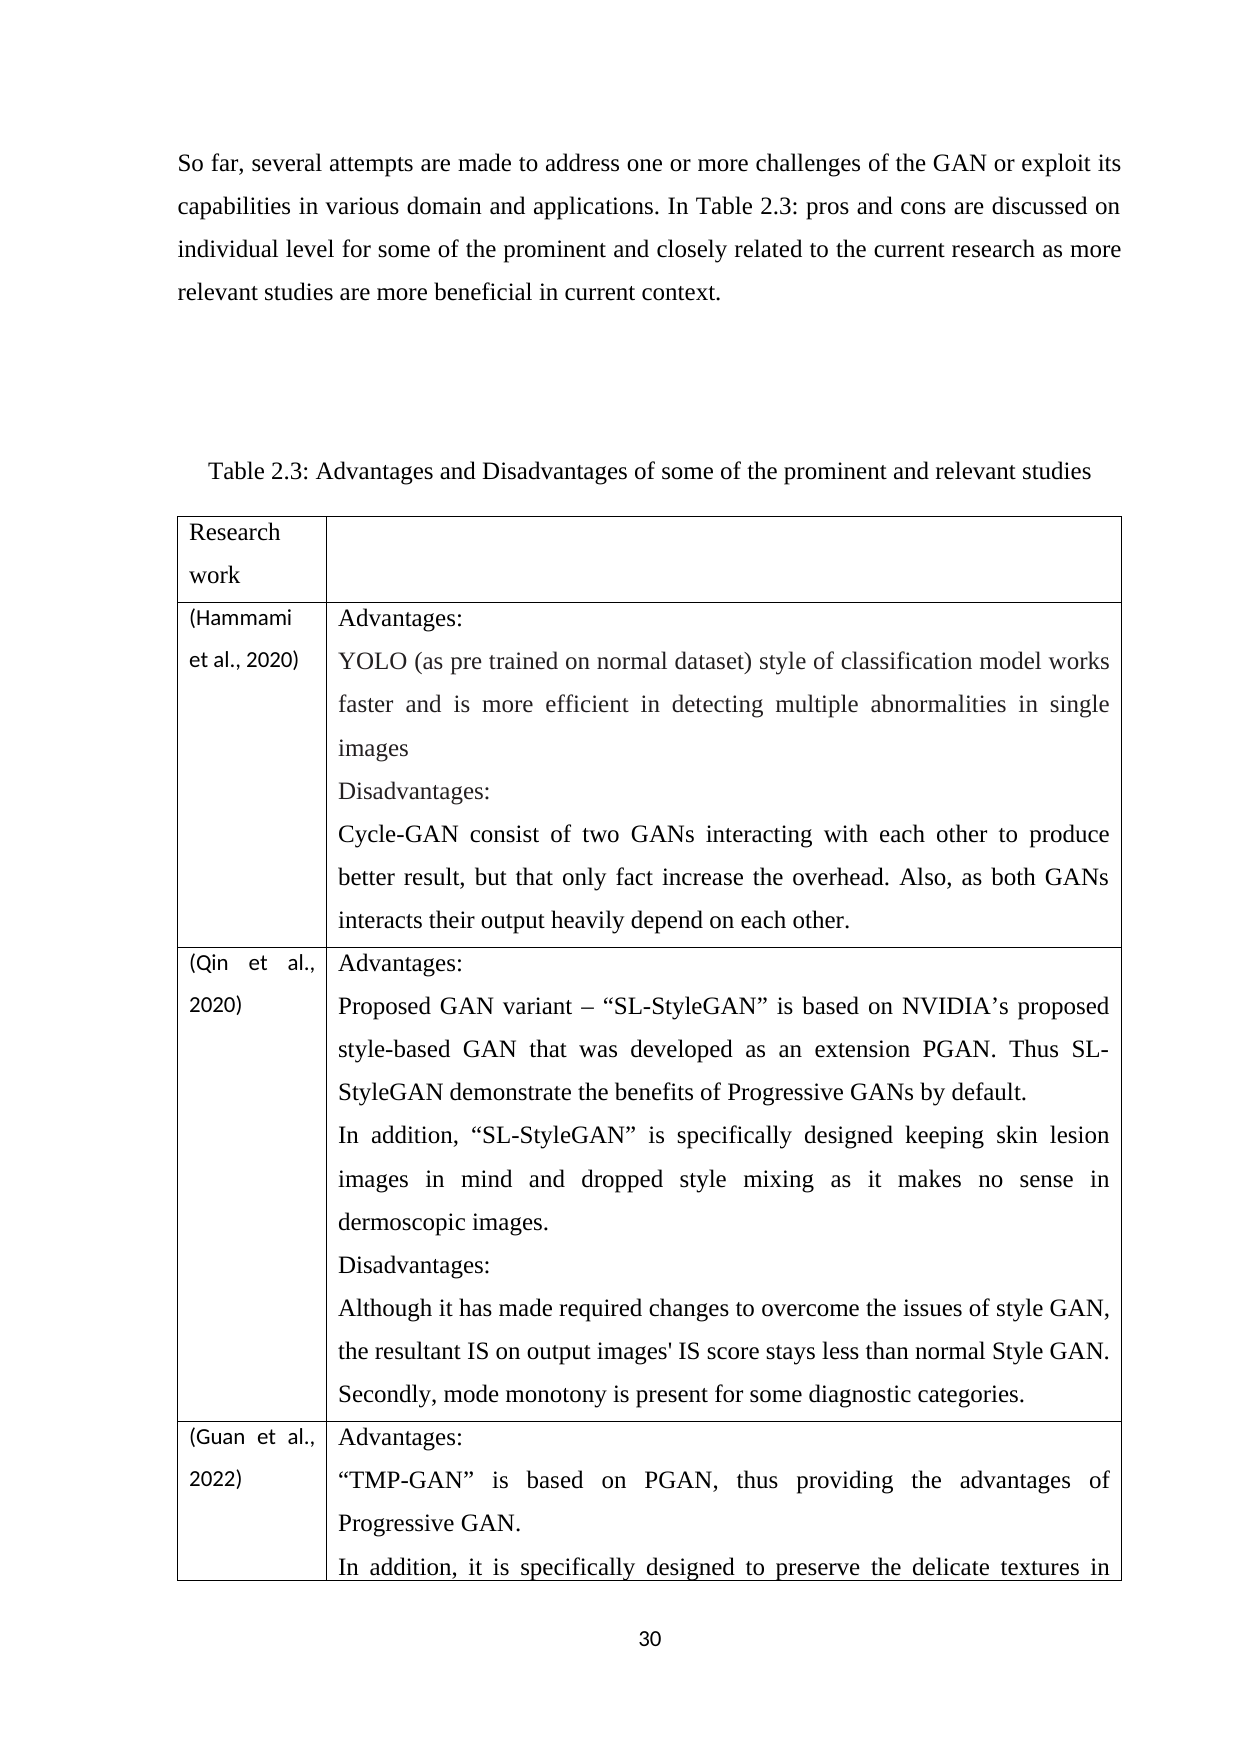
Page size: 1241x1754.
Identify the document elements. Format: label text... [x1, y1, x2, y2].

table_cell Advantages: Proposed GAN variant – “SL-StyleGAN” is based on NVIDIA’s proposed style-based GAN that was developed as an extension PGAN. Thus SL-StyleGAN demonstrate the benefits of Progressive GANs by default. In addition, “SL-StyleGAN” is specifically designed keeping skin lesion images in mind and dropped style mixing as it makes no sense in dermoscopic images. Disadvantages: Although it has made required changes to overcome the issues of style GAN, the resultant IS on output images' IS score stays less than normal Style GAN. Secondly, mode monotony is present for some diagnostic categories. [327, 948, 1121, 1421]
table_cell Advantages: YOLO (as pre trained on normal dataset) style of classification model works faster and is more efficient in detecting multiple abnormalities in single images Disadvantages: Cycle-GAN consist of two GANs interacting with each other to produce better result, but that only fact increase the overhead. Also, as both GANs interacts their output heavily depend on each other. [327, 603, 1121, 947]
text Table 2.3: Advantages and Disadvantages of some of the prominent and relevant studies [177, 456, 1122, 485]
table_header [327, 517, 1121, 602]
text So far, several attempts are made to address one or more challenges of the GAN or exploit its capabilities in various domain and applications. In Table 2.3: pros and cons are discussed on individual level for some of the prominent and closely related to the current research as more relevant studies are more beneficial in current context. [177, 148, 1122, 306]
table_header Research work [178, 517, 326, 602]
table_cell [327, 1422, 1121, 1580]
